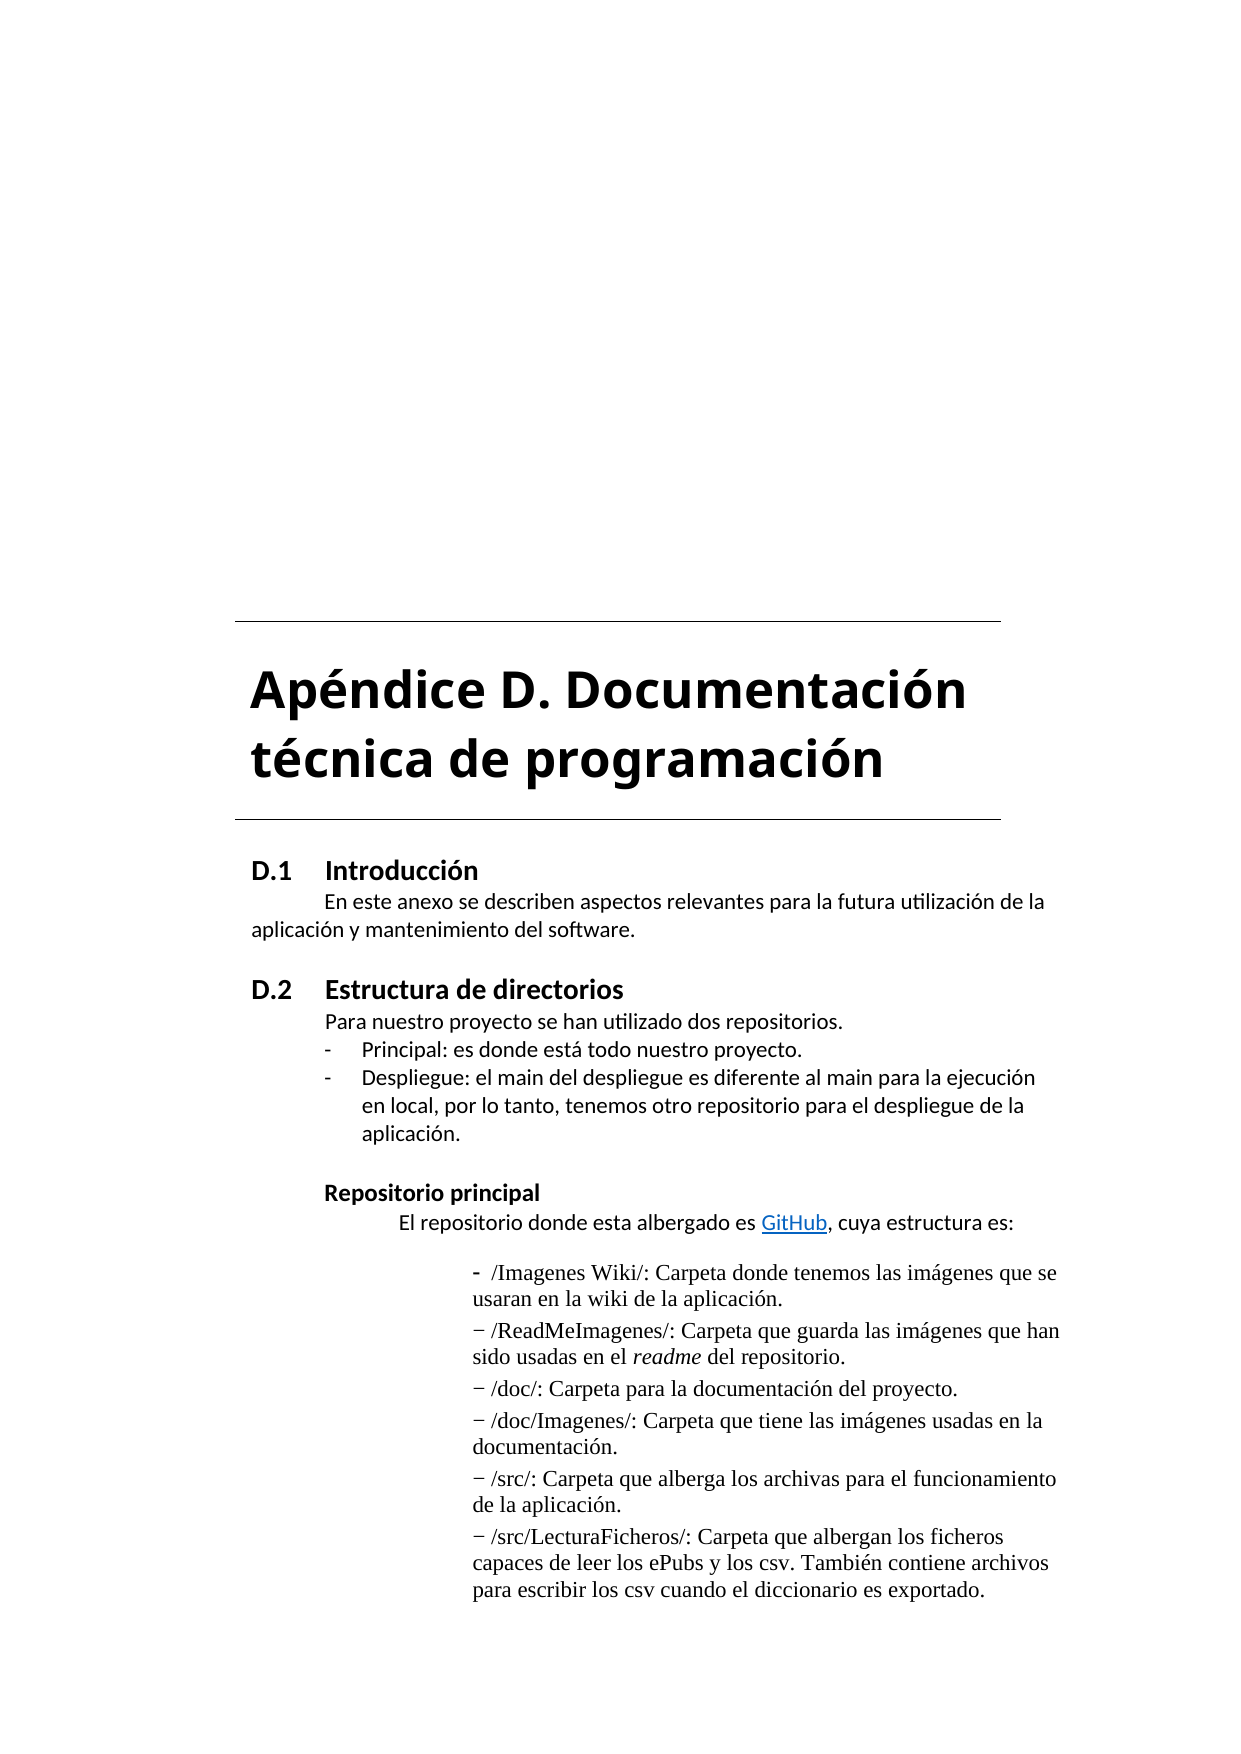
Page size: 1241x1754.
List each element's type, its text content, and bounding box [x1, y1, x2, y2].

subtitle Apéndice D. Documentación técnica de programación [251, 654, 1063, 793]
subtitle D.1 Introducción [177, 852, 1063, 887]
text − /doc/Imagenes/: Carpeta que tiene las imágenes usadas en la documentación. [472, 1407, 1063, 1459]
subtitle Repositorio principal [250, 1178, 1063, 1208]
list Despliegue: el main del despliegue es diferente al main para la ejecución en local, por lo tanto, tenemos otro repositorio para el despliegue de la aplicación. [324, 1063, 1063, 1147]
text − /src/LecturaFicheros/: Carpeta que albergan los ficheros capaces de leer los ePubs y los csv. También contiene archivos para escribir los csv cuando el diccionario es exportado. [472, 1523, 1063, 1602]
list Principal: es donde está todo nuestro proyecto. [324, 1035, 1063, 1063]
subtitle D.2 Estructura de directorios [177, 971, 1063, 1007]
text − /src/: Carpeta que alberga los archivas para el funcionamiento de la aplicación. [472, 1465, 1063, 1518]
text − /ReadMeImagenes/: Carpeta que guarda las imágenes que han sido usadas en el readme del repositorio. [472, 1317, 1063, 1370]
text − /doc/: Carpeta para la documentación del proyecto. [472, 1375, 1063, 1401]
text El repositorio donde esta albergado es GitHub, cuya estructura es: [177, 1208, 1063, 1236]
text En este anexo se describen aspectos relevantes para la futura utilización de la aplicación y mantenimiento del software. [251, 887, 1063, 943]
text - /Imagenes Wiki/: Carpeta donde tenemos las imágenes que se usaran en la wiki de la aplicación. [472, 1259, 1063, 1312]
text Para nuestro proyecto se han utilizado dos repositorios. [177, 1007, 1063, 1035]
